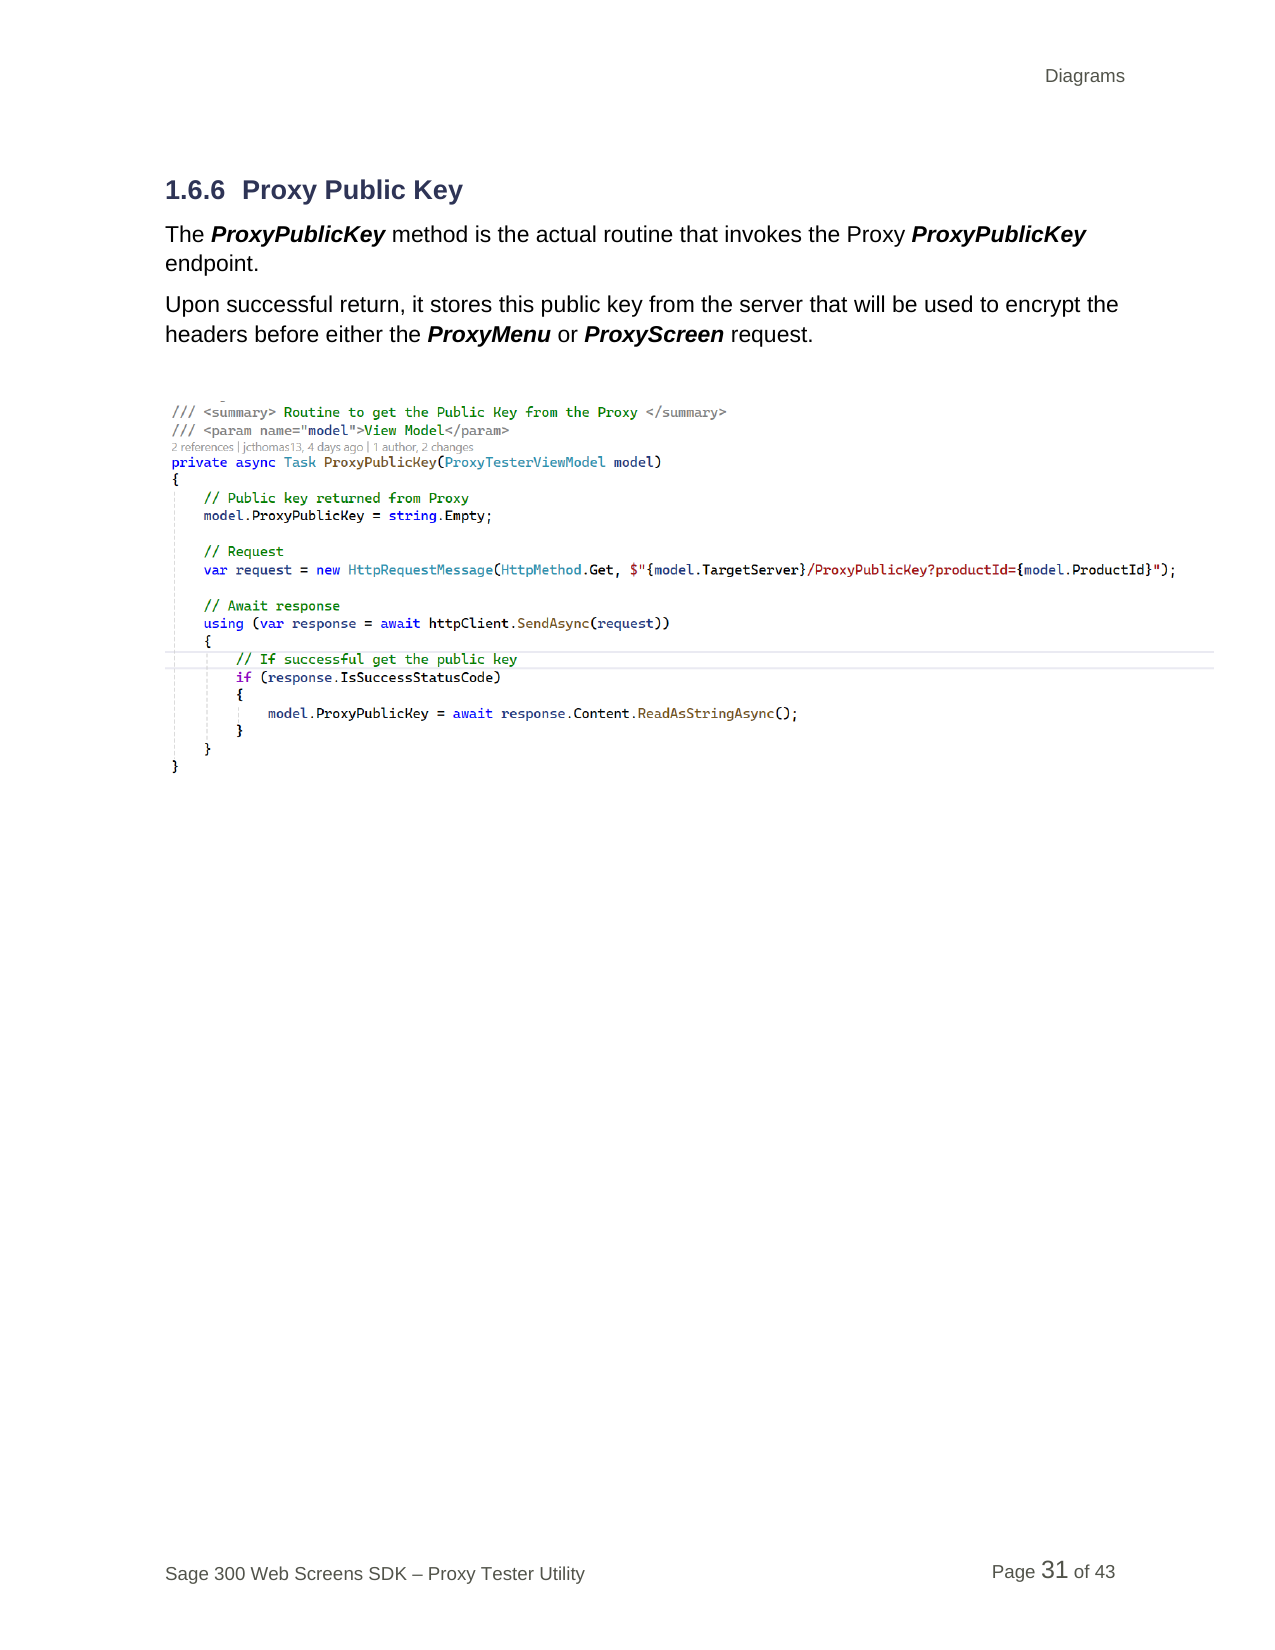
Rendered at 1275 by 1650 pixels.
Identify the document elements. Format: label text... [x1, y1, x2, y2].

subtitle Proxy Public Key [165, 174, 1125, 205]
text The ProxyPublicKey method is the actual routine that invokes the Proxy ProxyPublicKey endpoint. [165, 218, 1125, 276]
picture [165, 401, 1214, 786]
text Upon successful return, it stores this public key from the server that will be used to encrypt the headers before either the ProxyMenu or ProxyScreen request. [165, 289, 1125, 347]
